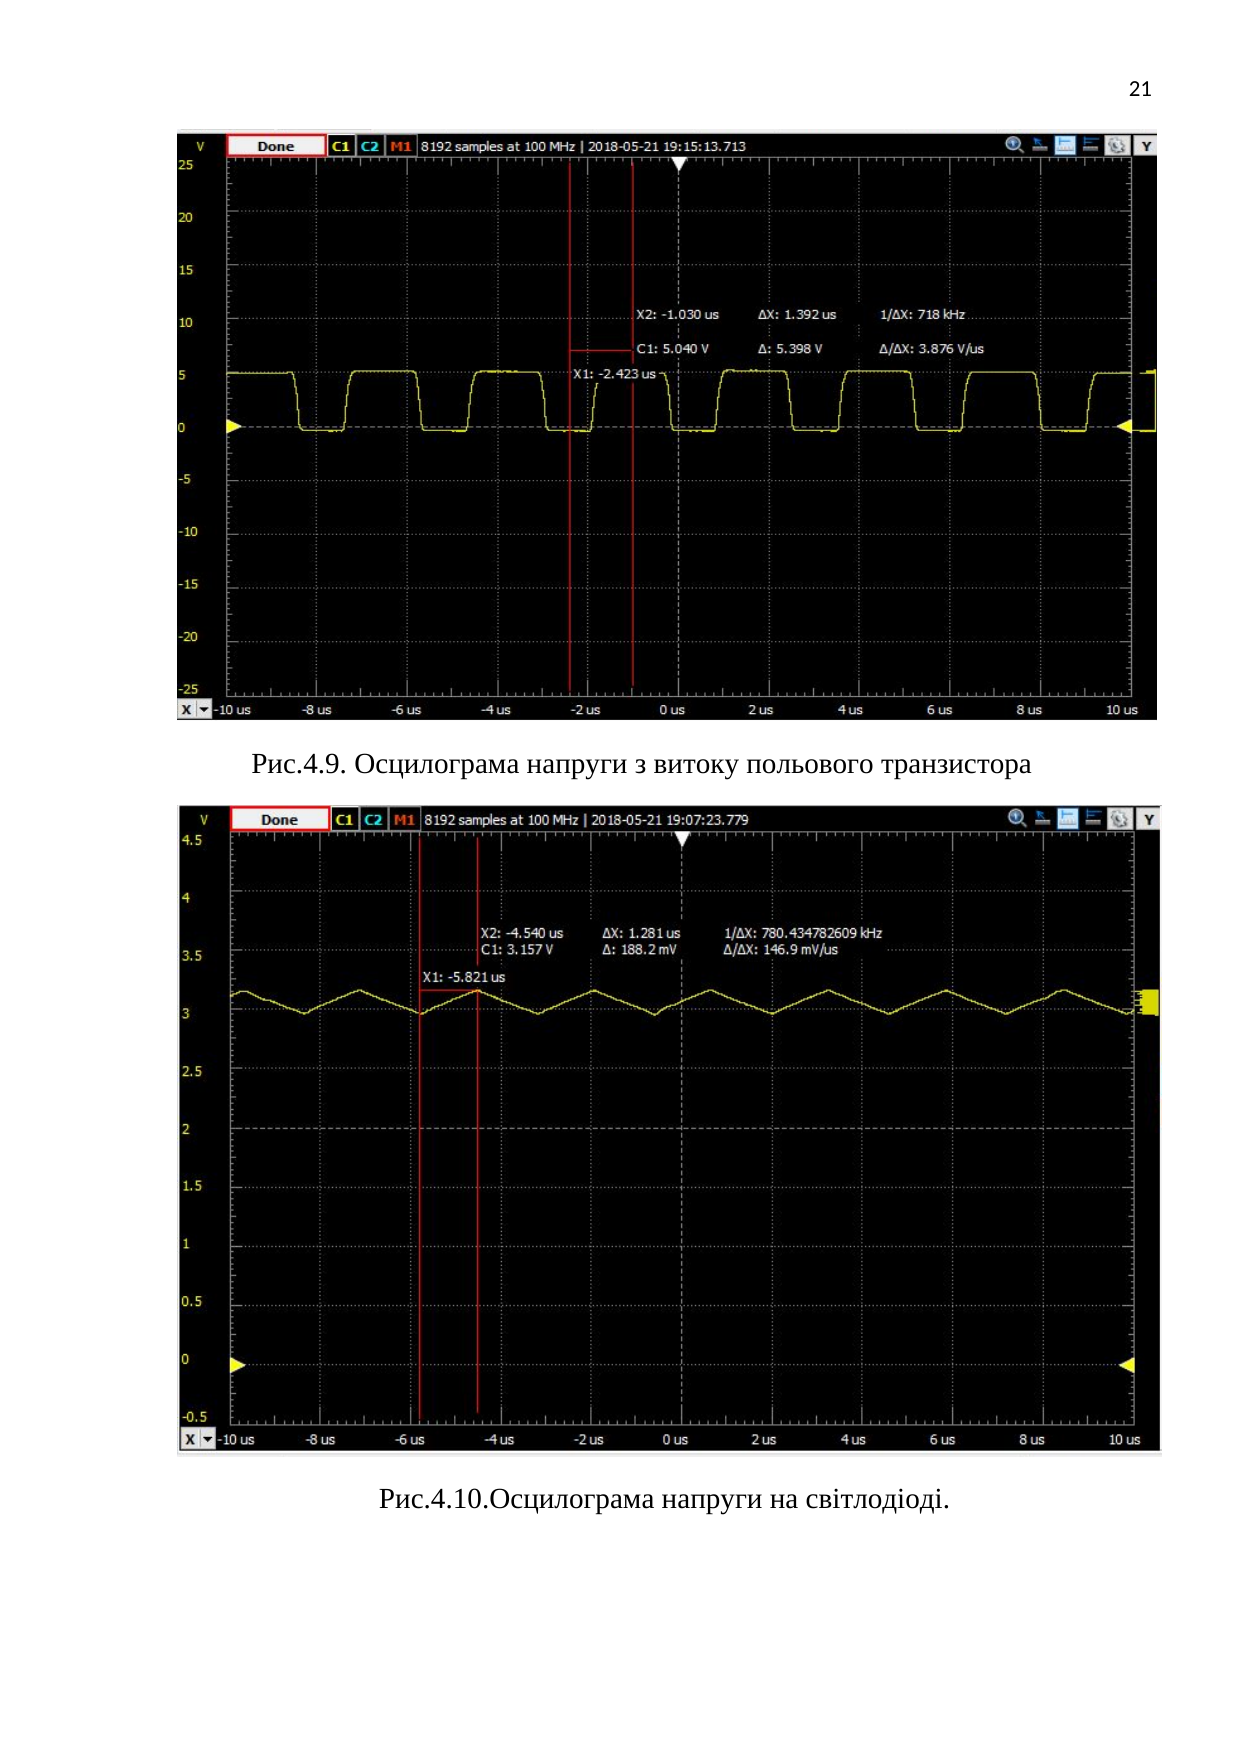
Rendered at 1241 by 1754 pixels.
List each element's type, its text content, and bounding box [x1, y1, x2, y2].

picture [177, 805, 1162, 1457]
picture [177, 129, 1157, 721]
text Рис.4.10.Осцилограма напруги на світлодіоді. [177, 1481, 1152, 1547]
text Рис.4.9. Осцилограма напруги з витоку польового транзистора [177, 746, 1152, 779]
